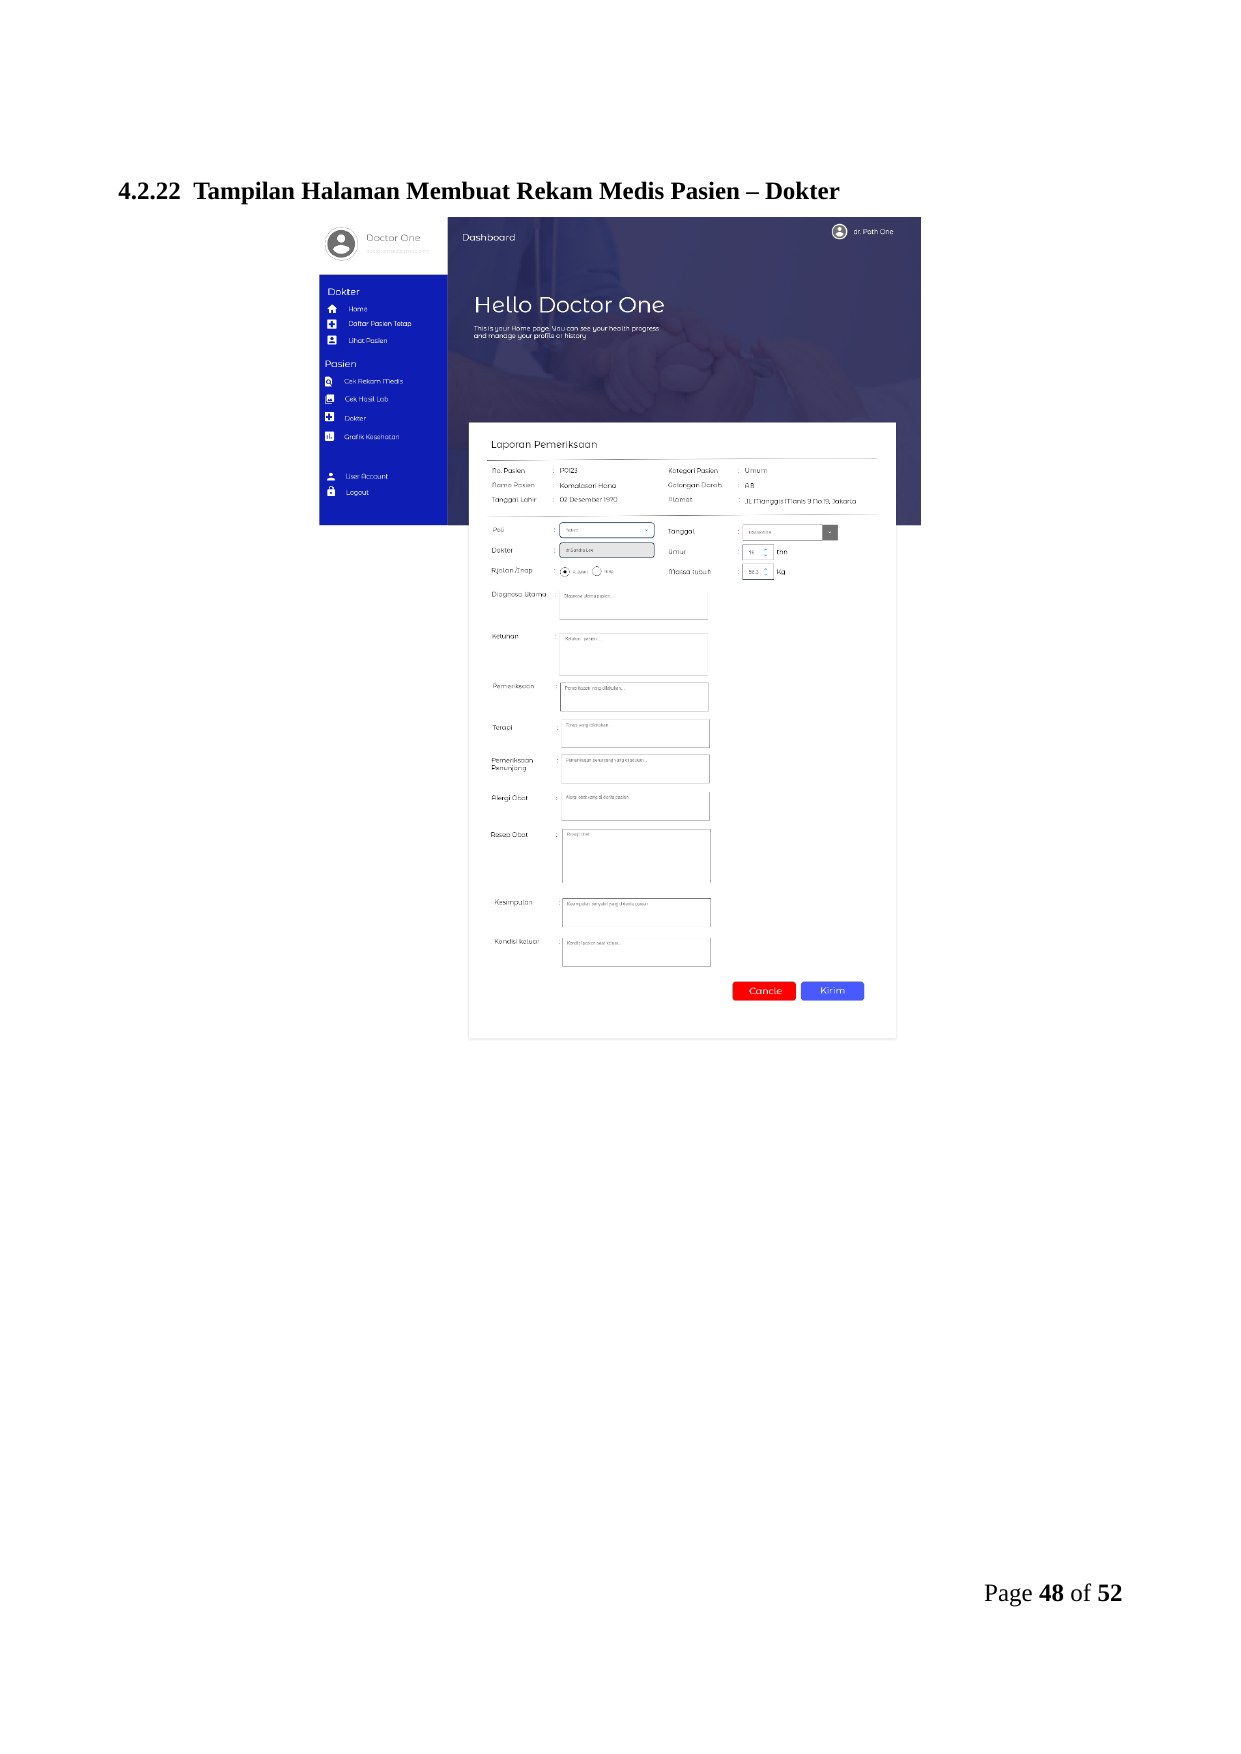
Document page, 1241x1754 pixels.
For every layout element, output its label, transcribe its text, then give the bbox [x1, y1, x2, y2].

subtitle Tampilan Halaman Membuat Rekam Medis Pasien – Dokter [118, 176, 1122, 205]
picture [319, 217, 921, 1086]
